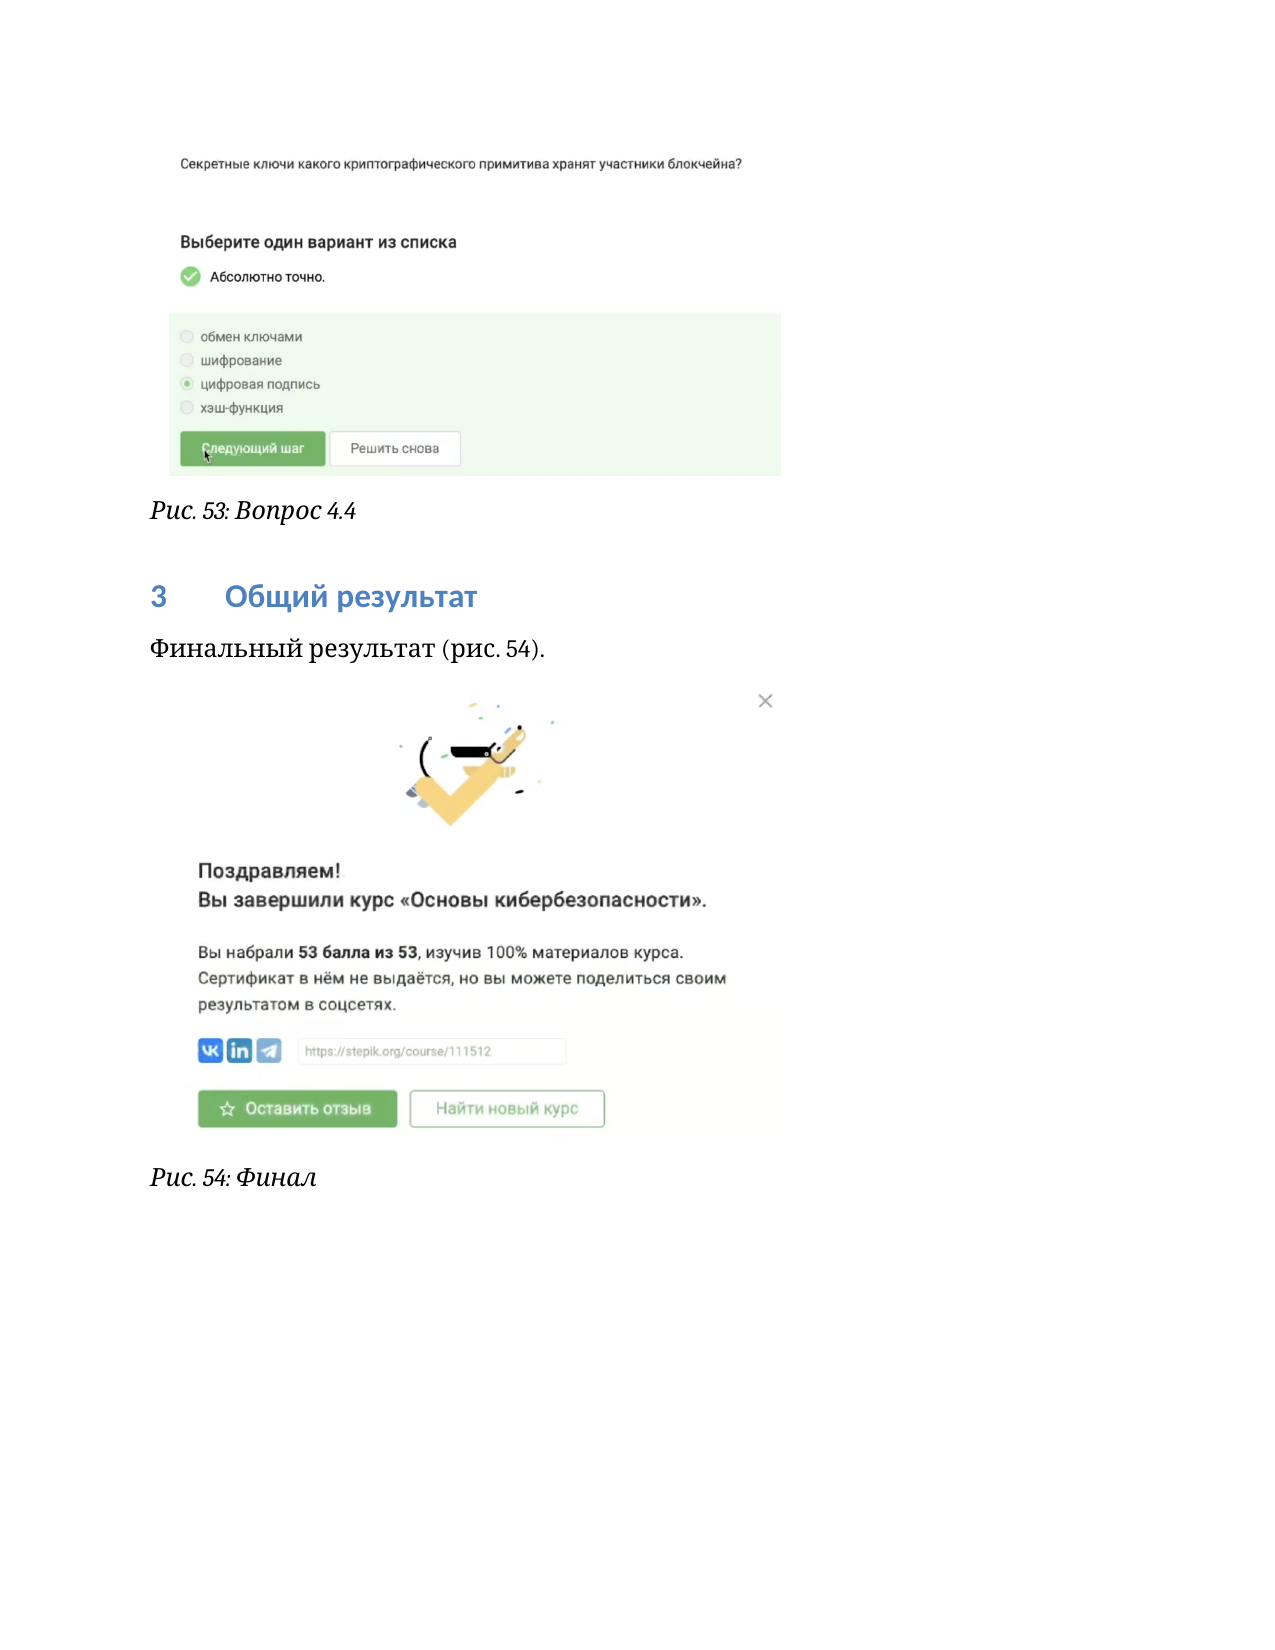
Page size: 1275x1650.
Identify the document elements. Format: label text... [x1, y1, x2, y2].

picture [168, 682, 782, 1144]
text Финальный результат (рис. 54). [150, 635, 1125, 663]
subtitle 3 Общий результат [150, 575, 1125, 616]
text Рис. 54: Финал [150, 1164, 1125, 1193]
picture [168, 150, 782, 476]
text Рис. 53: Вопрос 4.4 [150, 497, 1125, 525]
